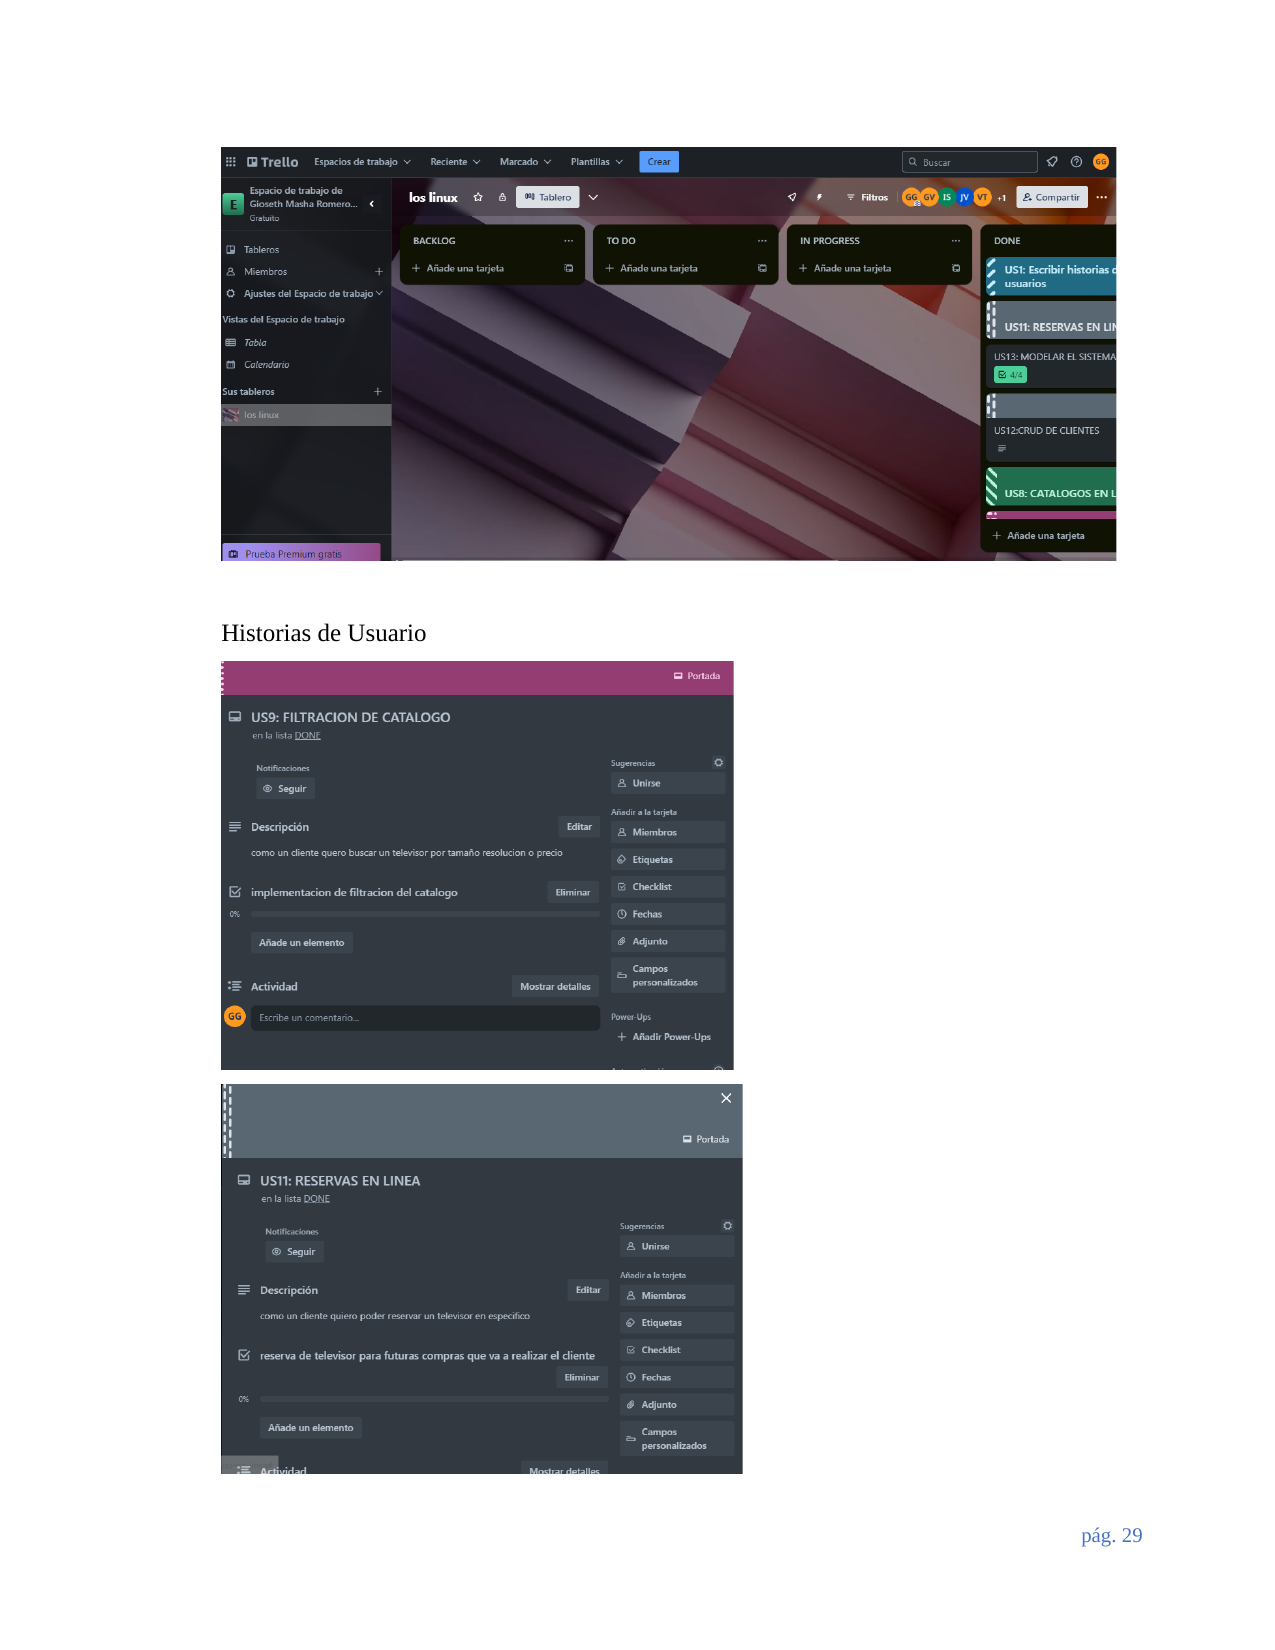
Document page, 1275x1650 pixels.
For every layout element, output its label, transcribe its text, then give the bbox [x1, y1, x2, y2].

list Historias de Usuario [221, 618, 1142, 647]
picture [221, 1084, 743, 1474]
picture [221, 147, 1117, 561]
picture [221, 661, 734, 1070]
